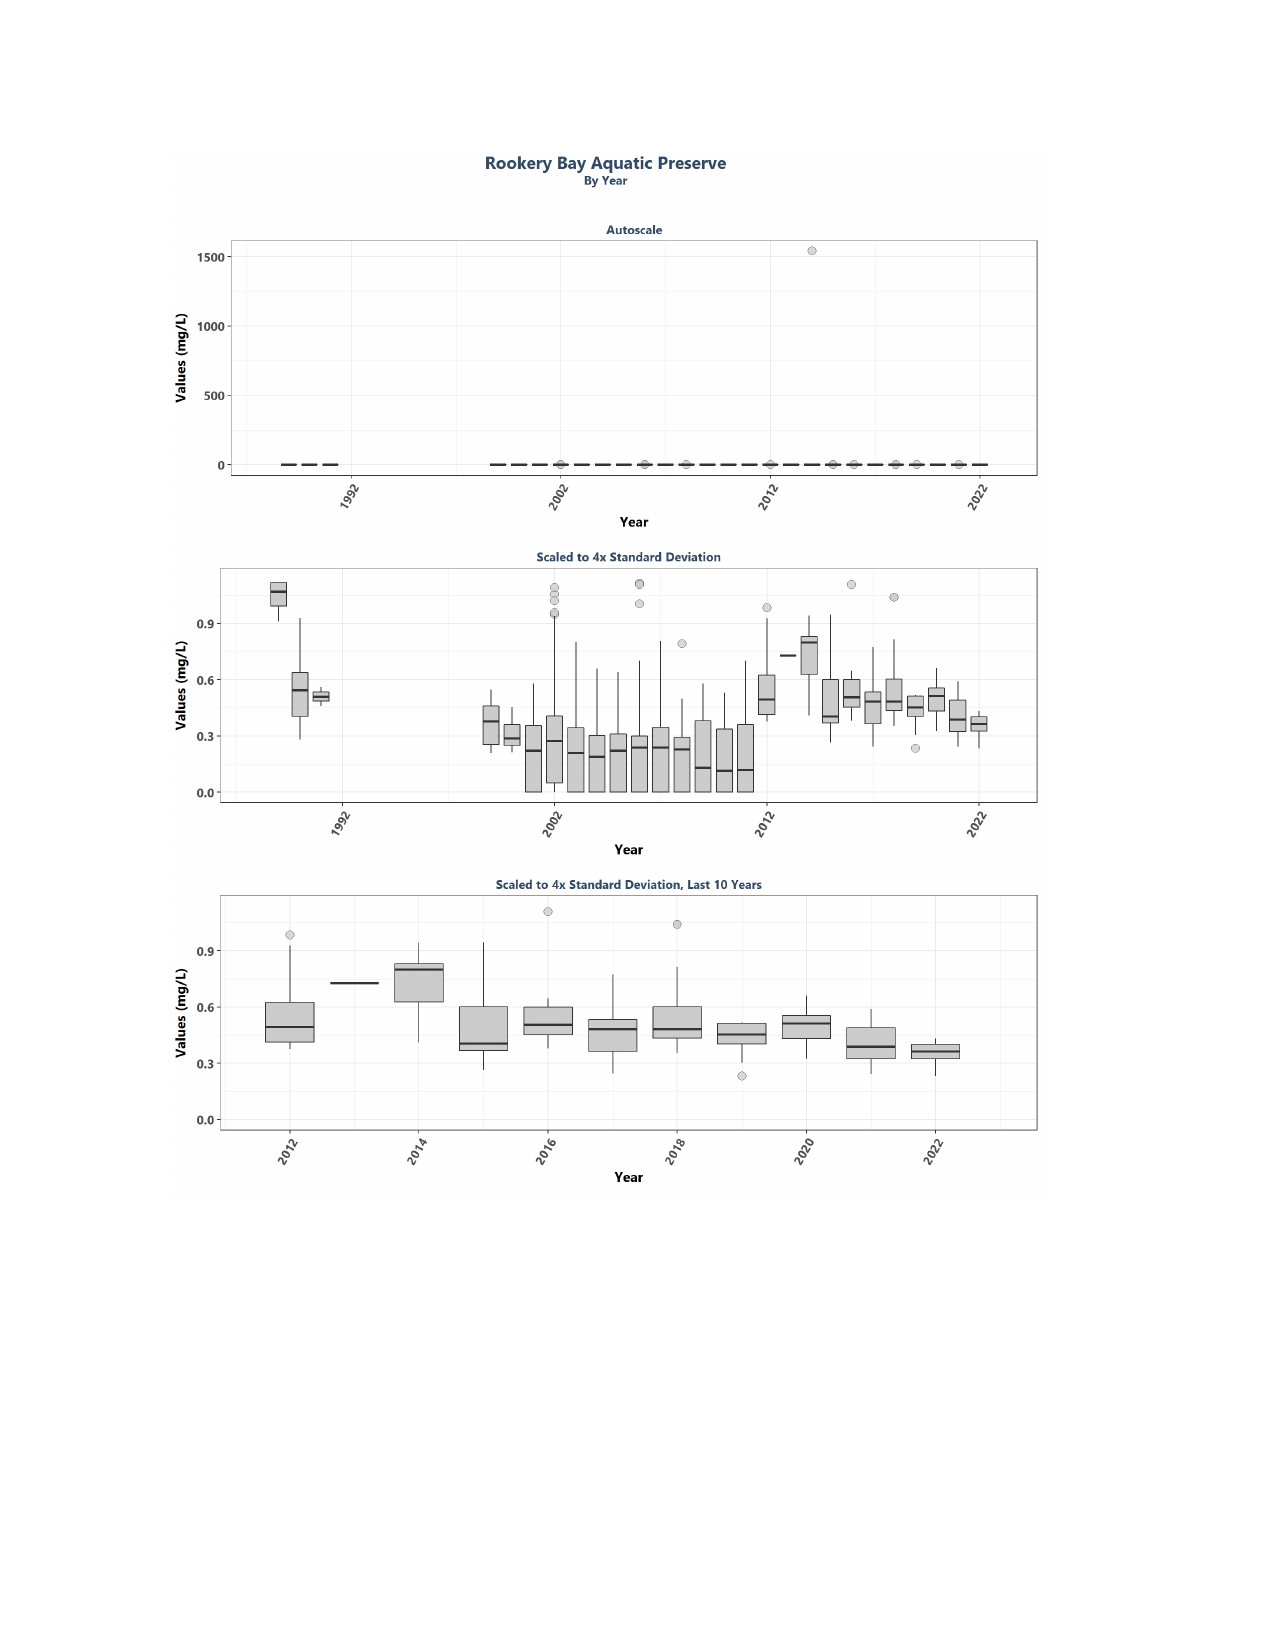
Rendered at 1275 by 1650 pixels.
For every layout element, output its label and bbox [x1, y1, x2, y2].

picture [168, 150, 1044, 1200]
